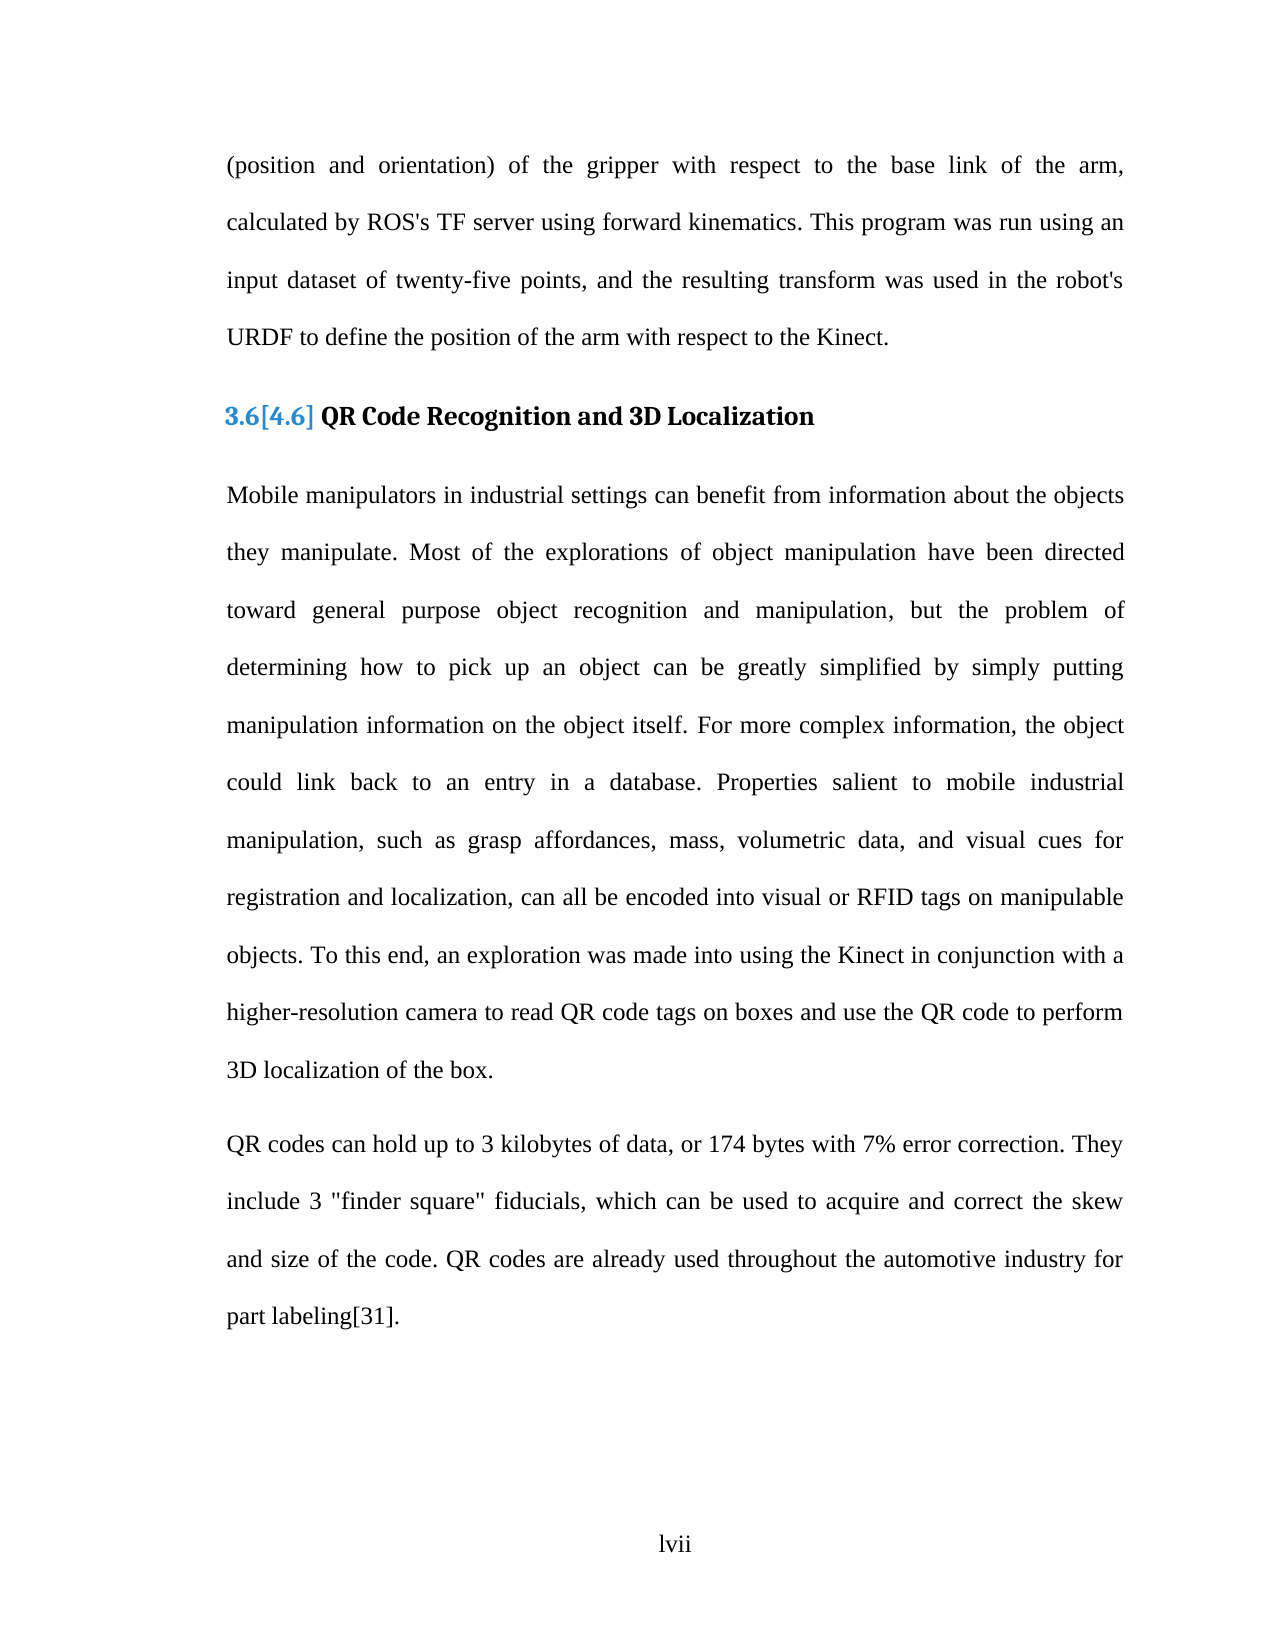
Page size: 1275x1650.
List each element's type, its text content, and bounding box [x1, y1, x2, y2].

subtitle QR Code Recognition and 3D Localization [225, 401, 1125, 432]
text Mobile manipulators in industrial settings can benefit from information about the objects they manipulate. Most of the explorations of object manipulation have been directed toward general purpose object recognition and manipulation, but the problem of determining how to pick up an object can be greatly simplified by simply putting manipulation information on the object itself. For more complex information, the object could link back to an entry in a database. Properties salient to mobile industrial manipulation, such as grasp affordances, mass, volumetric data, and visual cues for registration and localization, can all be encoded into visual or RFID tags on manipulable objects. To this end, an exploration was made into using the Kinect in conjunction with a higher-resolution camera to read QR code tags on boxes and use the QR code to perform 3D localization of the box. [226, 480, 1125, 1083]
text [226, 150, 1125, 351]
text QR codes can hold up to 3 kilobytes of data, or 174 bytes with 7% error correction. They include 3 "finder square" fiducials, which can be used to acquire and correct the skew and size of the code. QR codes are already used throughout the automotive industry for part labeling[31]. [226, 1129, 1125, 1330]
